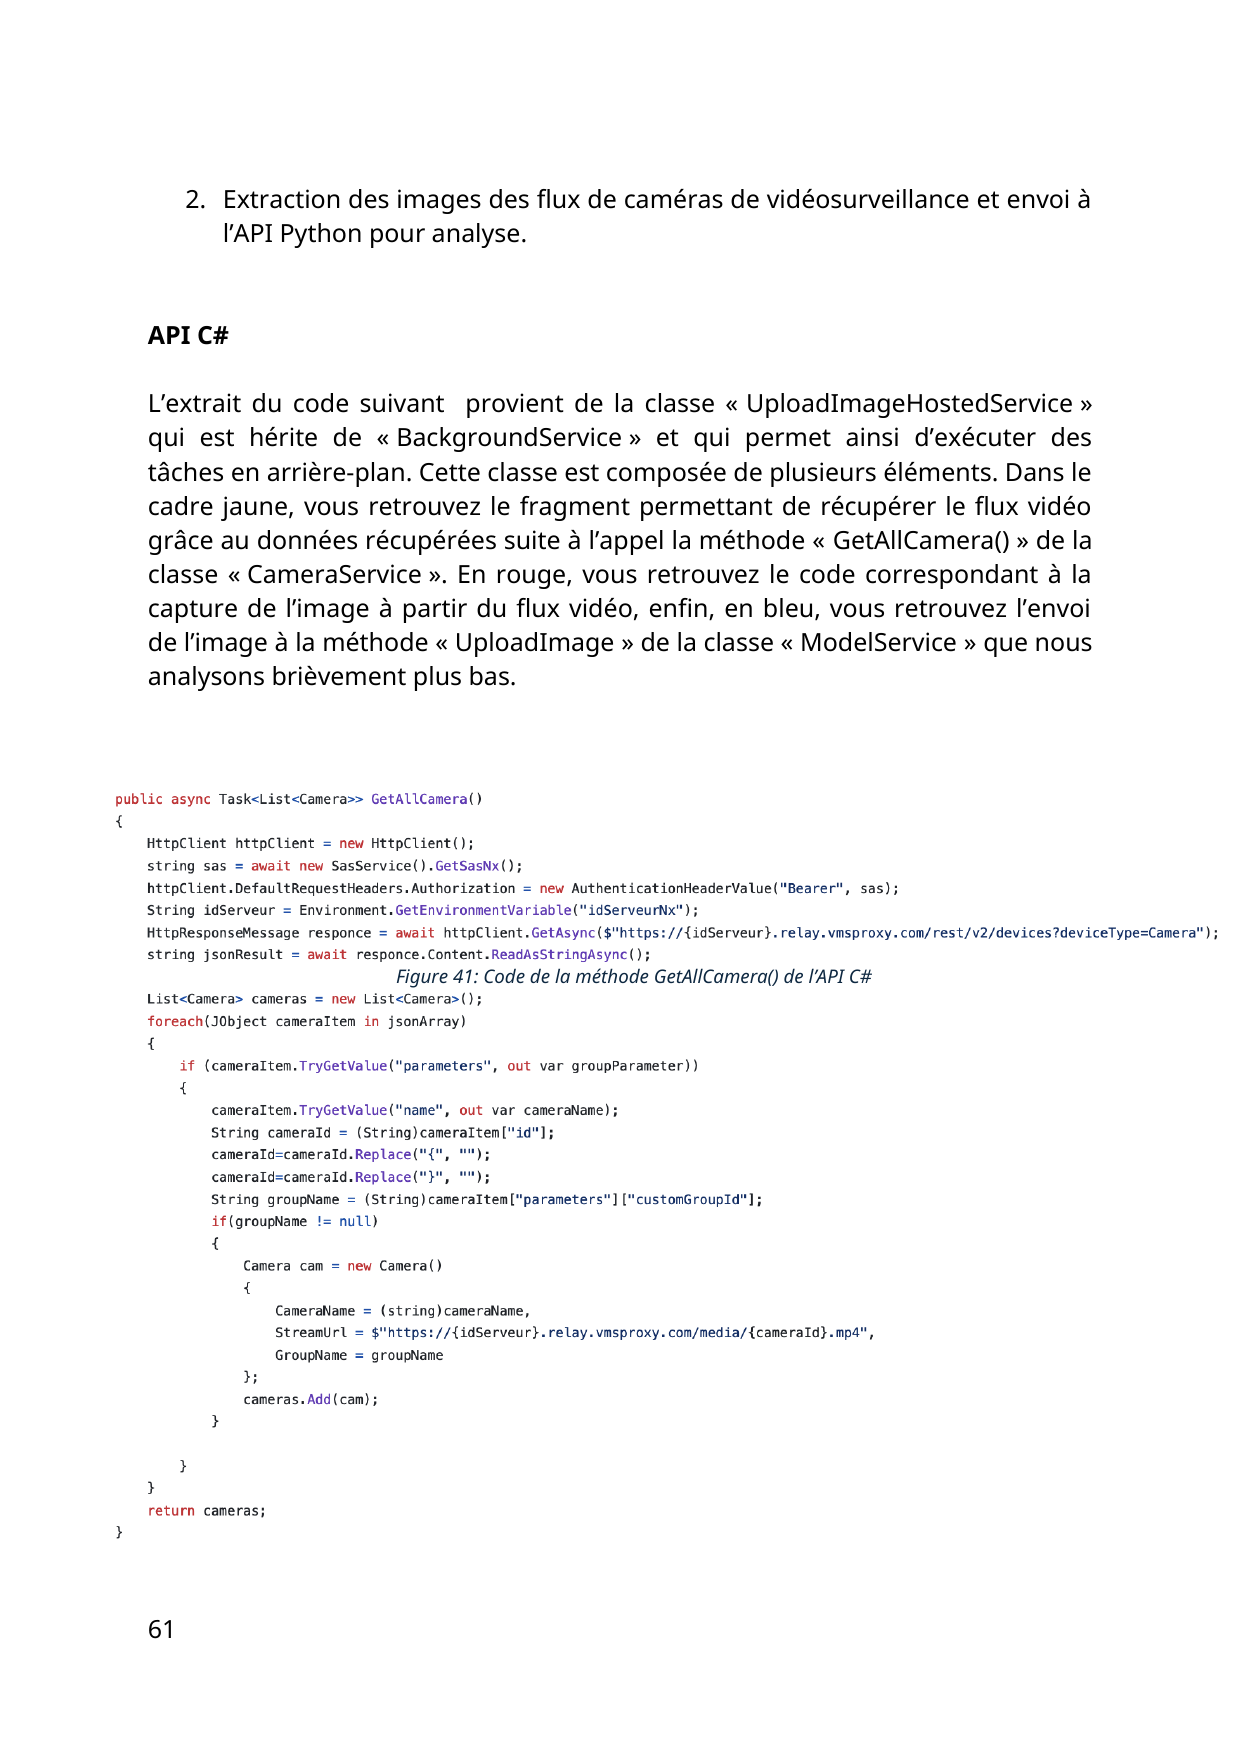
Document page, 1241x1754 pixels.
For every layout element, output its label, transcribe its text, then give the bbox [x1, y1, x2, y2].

picture [39, 790, 1231, 963]
list Extraction des images des flux de caméras de vidéosurveillance et envoi à l’API Python pour analyse. [185, 182, 1093, 250]
text L’extrait du code suivant provient de la classe « UploadImageHostedService » qui est hérite de « BackgroundService » et qui permet ainsi d’exécuter des tâches en arrière-plan. Cette classe est composée de plusieurs éléments. Dans le cadre jaune, vous retrouvez le fragment permettant de récupérer le flux vidéo grâce au données récupérées suite à l’appel la méthode « GetAllCamera() » de la classe « CameraService ». En rouge, vous retrouvez le code correspondant à la capture de l’image à partir du flux vidéo, enfin, en bleu, vous retrouvez l’envoi de l’image à la méthode « UploadImage » de la classe « ModelService » que nous analysons brièvement plus bas. [148, 386, 1093, 693]
text API C# [148, 318, 1093, 352]
picture [39, 989, 1231, 1546]
